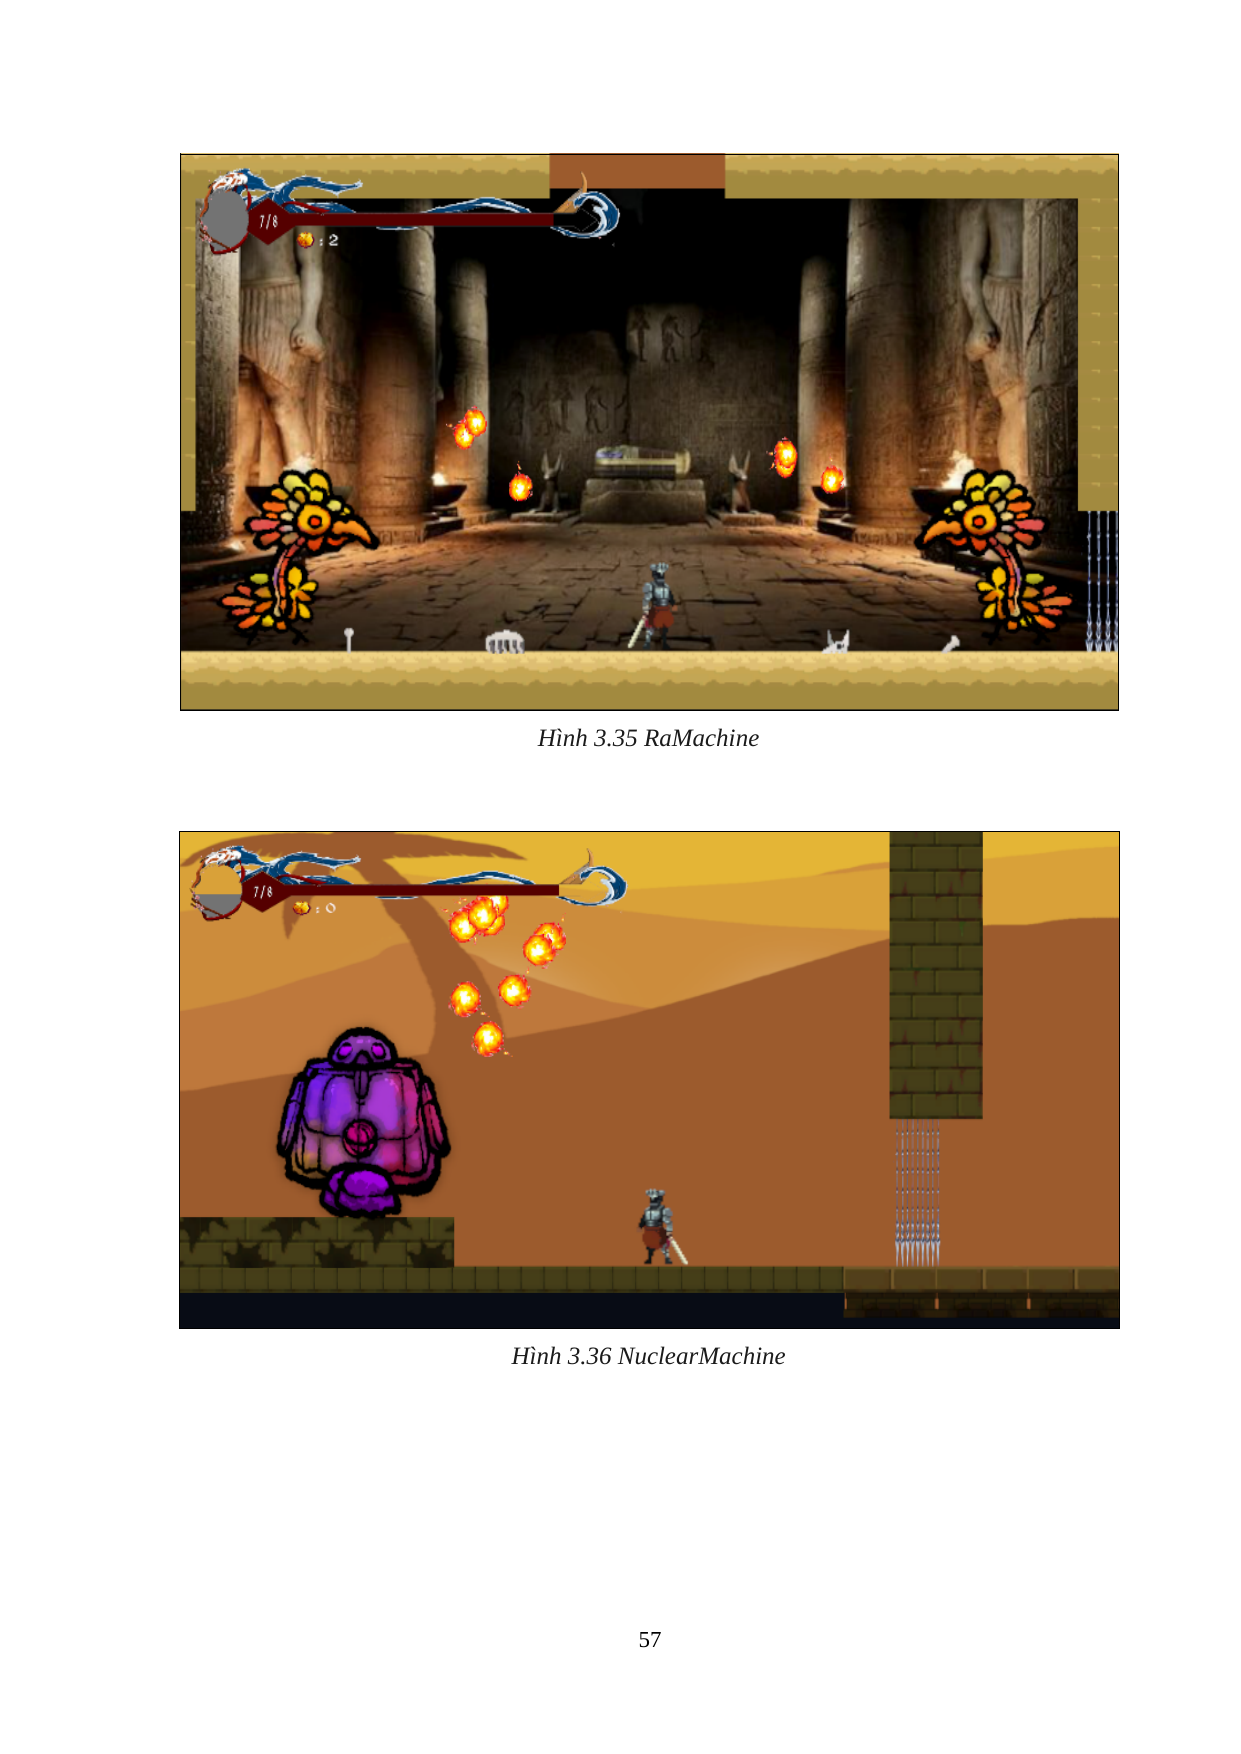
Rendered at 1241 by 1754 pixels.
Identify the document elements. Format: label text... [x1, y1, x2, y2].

picture [181, 155, 1118, 710]
text Hình 3.36 NuclearMachine [177, 1341, 1122, 1370]
text Hình 3.35 RaMachine [177, 723, 1122, 752]
picture [180, 832, 1119, 1328]
